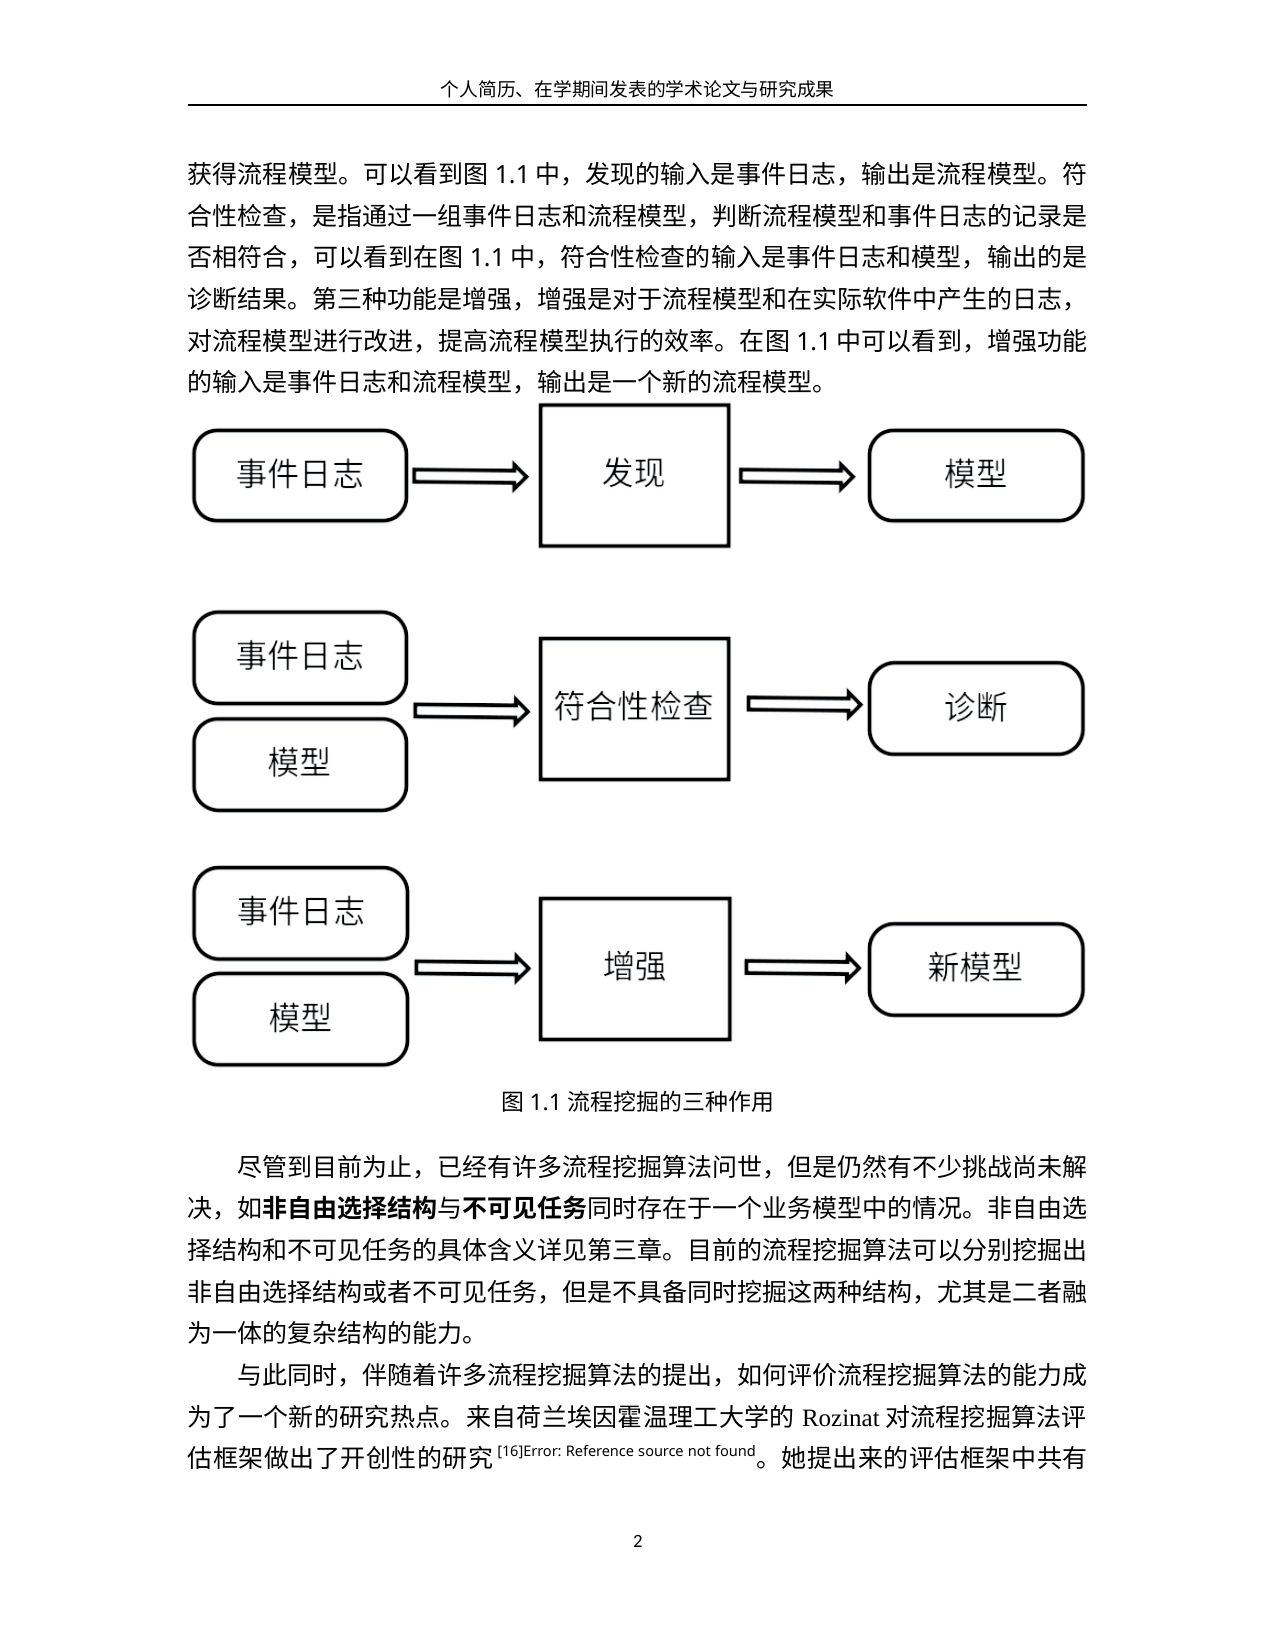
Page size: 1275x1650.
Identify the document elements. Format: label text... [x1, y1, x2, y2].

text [187, 1351, 1087, 1476]
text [187, 150, 1087, 400]
text 图 1.1 流程挖掘的三种作用 [187, 1084, 1087, 1118]
text 尽管到目前为止，已经有许多流程挖掘算法问世，但是仍然有不少挑战尚未解决，如非自由选择结构与不可见任务同时存在于一个业务模型中的情况。非自由选择结构和不可见任务的具体含义详见第三章。目前的流程挖掘算法可以分别挖掘出非自由选择结构或者不可见任务，但是不具备同时挖掘这两种结构，尤其是二者融为一体的复杂结构的能力。 [187, 1143, 1087, 1351]
